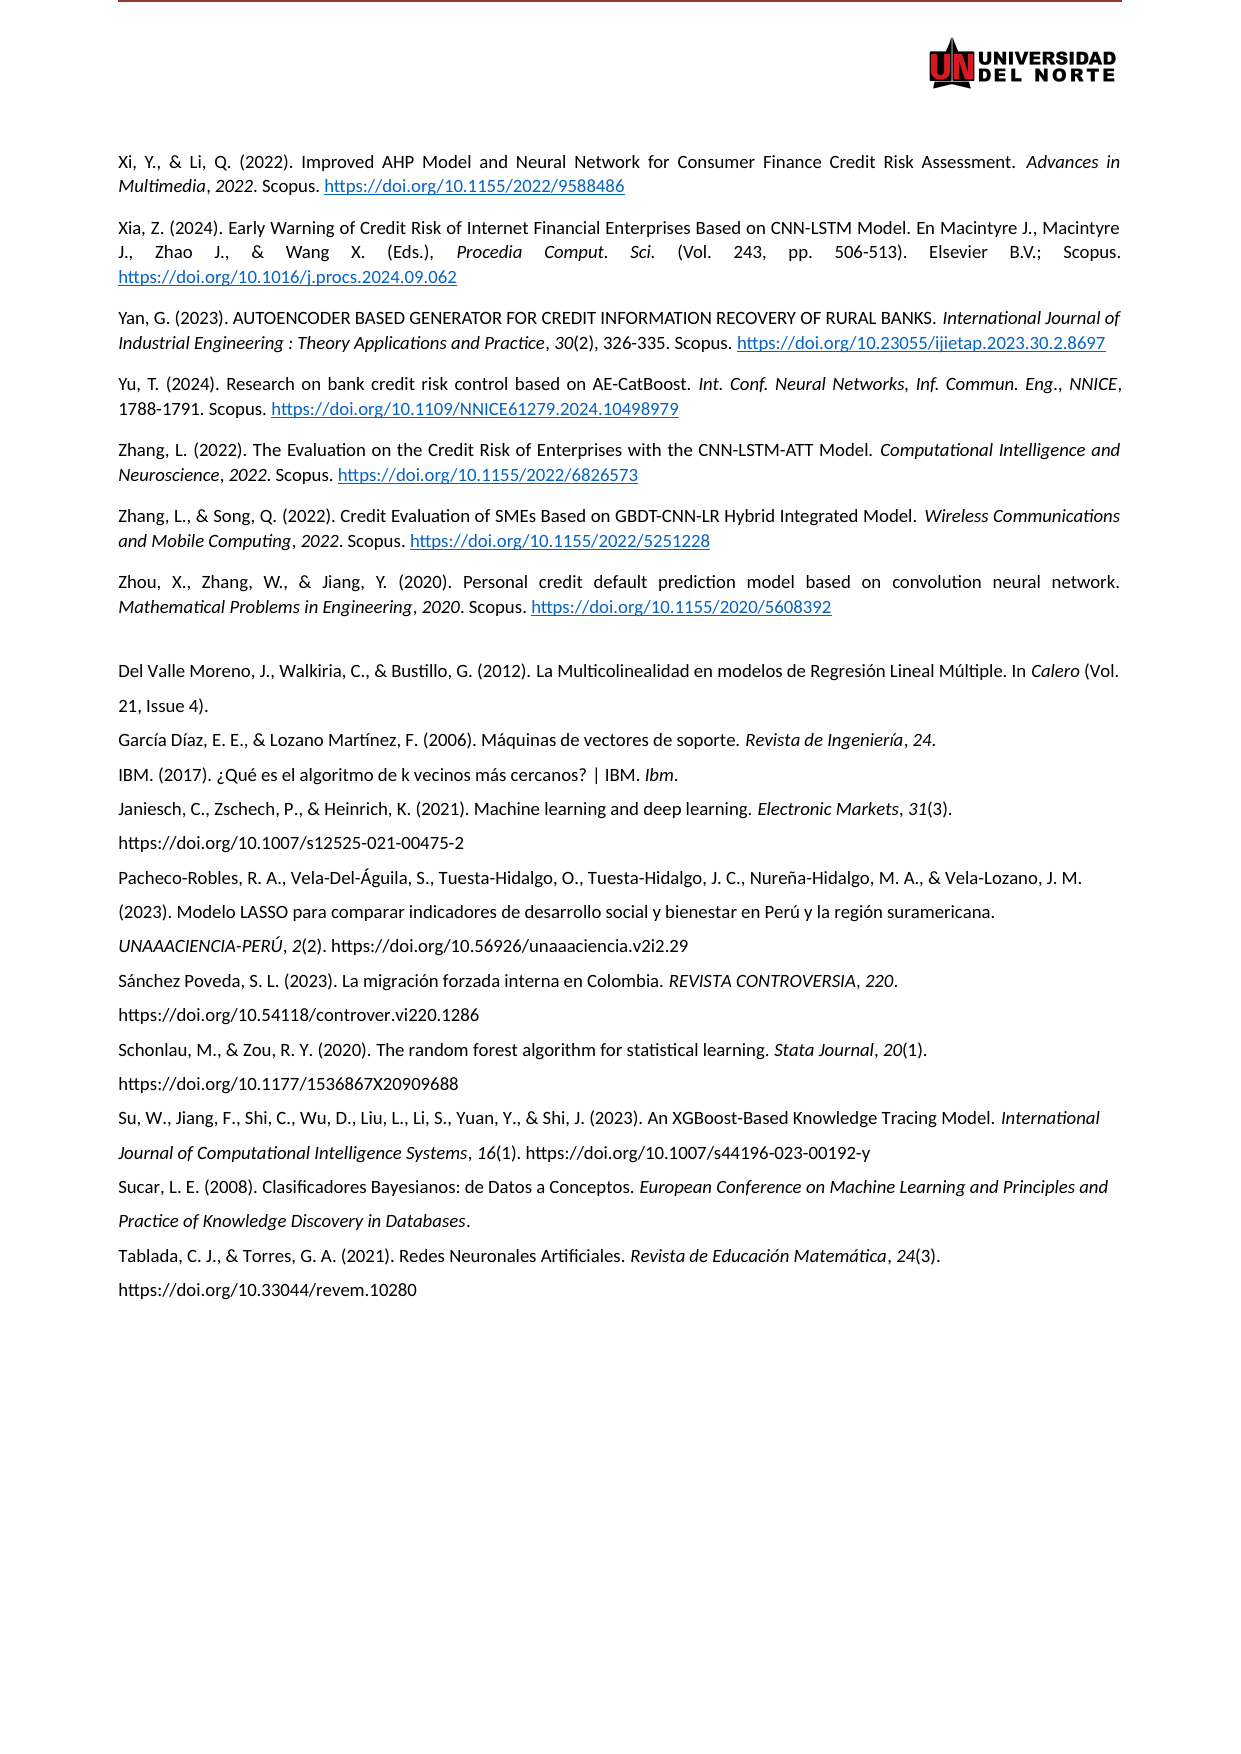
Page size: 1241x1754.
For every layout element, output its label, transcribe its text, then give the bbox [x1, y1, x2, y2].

text Zhang, L., & Song, Q. (2022). Credit Evaluation of SMEs Based on GBDT-CNN-LR Hybrid Integrated Model. Wireless Communications and Mobile Computing, 2022. Scopus. https://doi.org/10.1155/2022/5251228 [118, 505, 1122, 552]
text Yu, T. (2024). Research on bank credit risk control based on AE-CatBoost. Int. Conf. Neural Networks, Inf. Commun. Eng., NNICE, 1788-1791. Scopus. https://doi.org/10.1109/NNICE61279.2024.10498979 [118, 373, 1122, 420]
text Zhang, L. (2022). The Evaluation on the Credit Risk of Enterprises with the CNN-LSTM-ATT Model. Computational Intelligence and Neuroscience, 2022. Scopus. https://doi.org/10.1155/2022/6826573 [118, 439, 1122, 486]
text Yan, G. (2023). AUTOENCODER BASED GENERATOR FOR CREDIT INFORMATION RECOVERY OF RURAL BANKS. International Journal of Industrial Engineering : Theory Applications and Practice, 30(2), 326-335. Scopus. https://doi.org/10.23055/ijietap.2023.30.2.8697 [118, 307, 1122, 354]
text Xia, Z. (2024). Early Warning of Credit Risk of Internet Financial Enterprises Based on CNN-LSTM Model. En Macintyre J., Macintyre J., Zhao J., & Wang X. (Eds.), Procedia Comput. Sci. (Vol. 243, pp. 506-513). Elsevier B.V.; Scopus. https://doi.org/10.1016/j.procs.2024.09.062 [118, 216, 1122, 288]
picture [922, 30, 1123, 96]
text Xi, Y., & Li, Q. (2022). Improved AHP Model and Neural Network for Consumer Finance Credit Risk Assessment. Advances in Multimedia, 2022. Scopus. https://doi.org/10.1155/2022/9588486 [118, 150, 1122, 197]
text Zhou, X., Zhang, W., & Jiang, Y. (2020). Personal credit default prediction model based on convolution neural network. Mathematical Problems in Engineering, 2020. Scopus. https://doi.org/10.1155/2020/5608392 [118, 571, 1122, 618]
